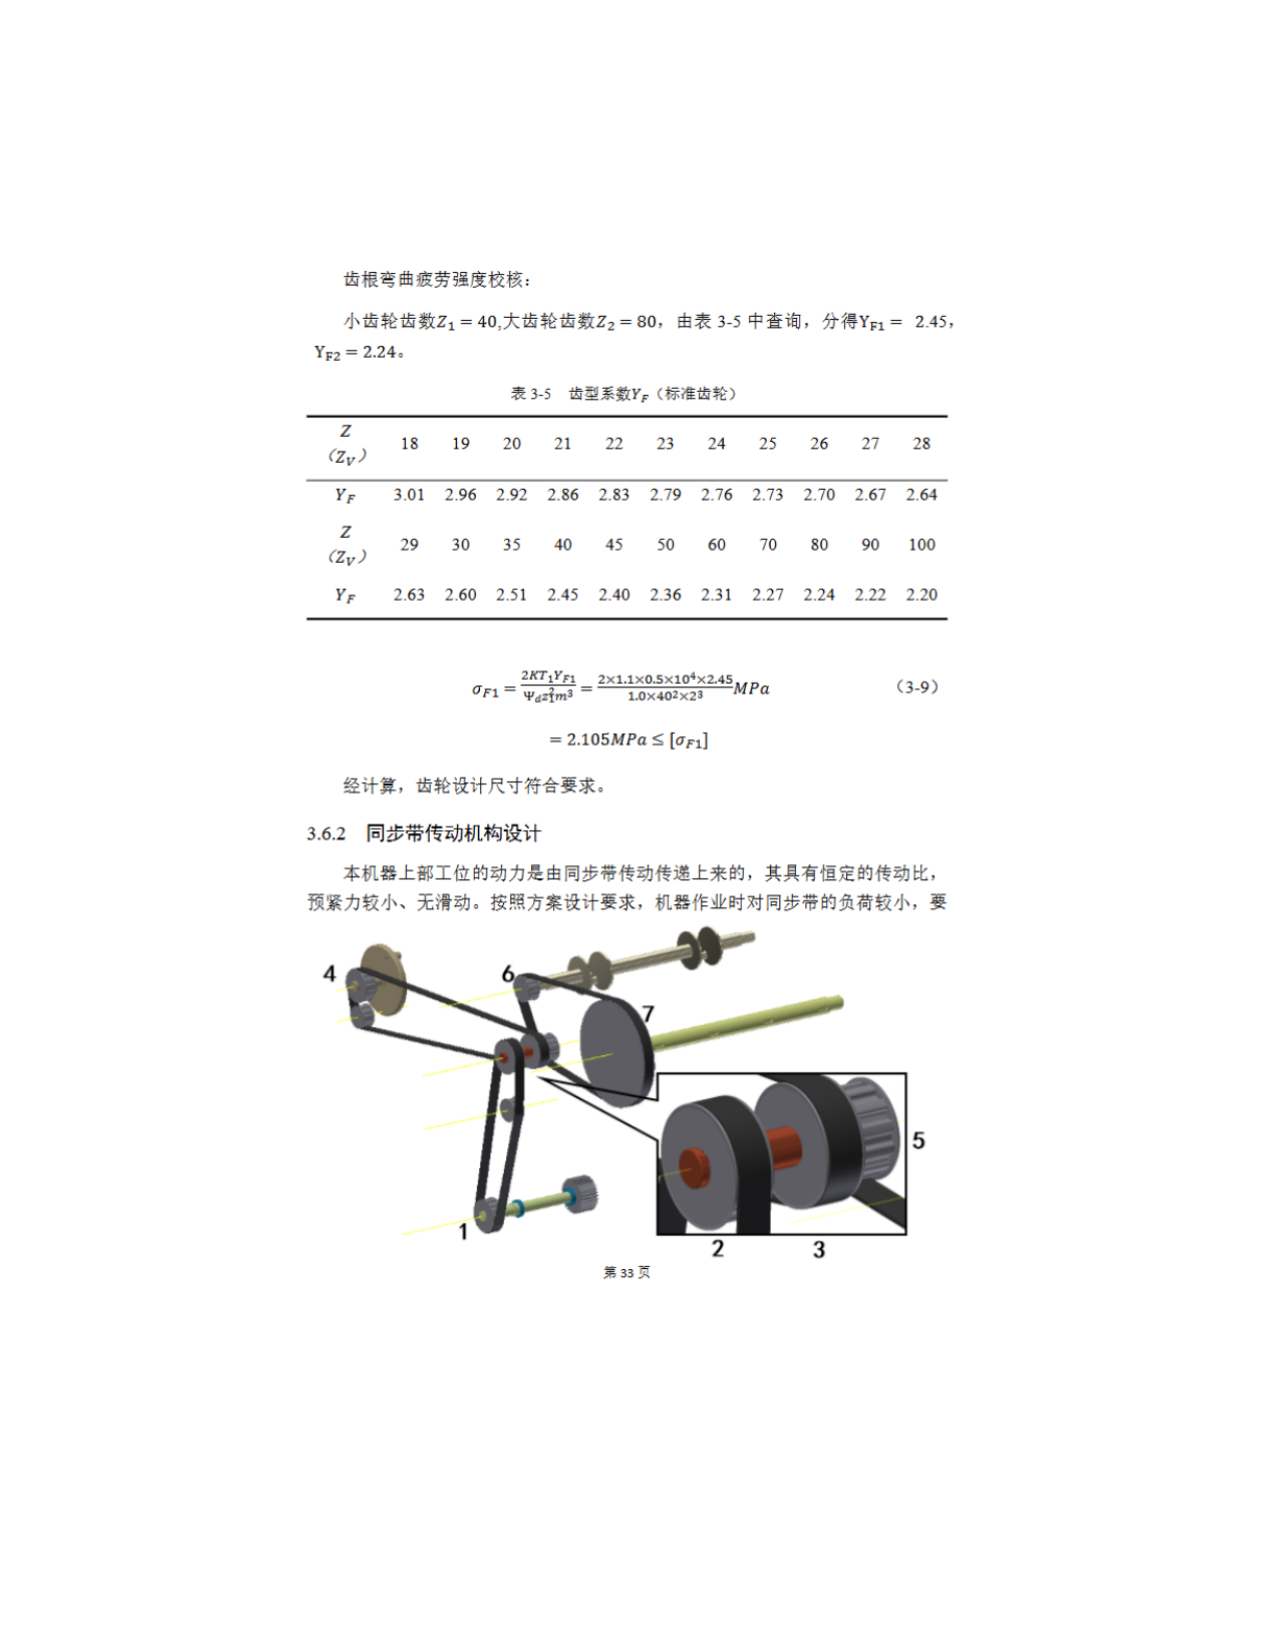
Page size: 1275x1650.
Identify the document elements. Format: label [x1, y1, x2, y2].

picture [187, 150, 1064, 1390]
